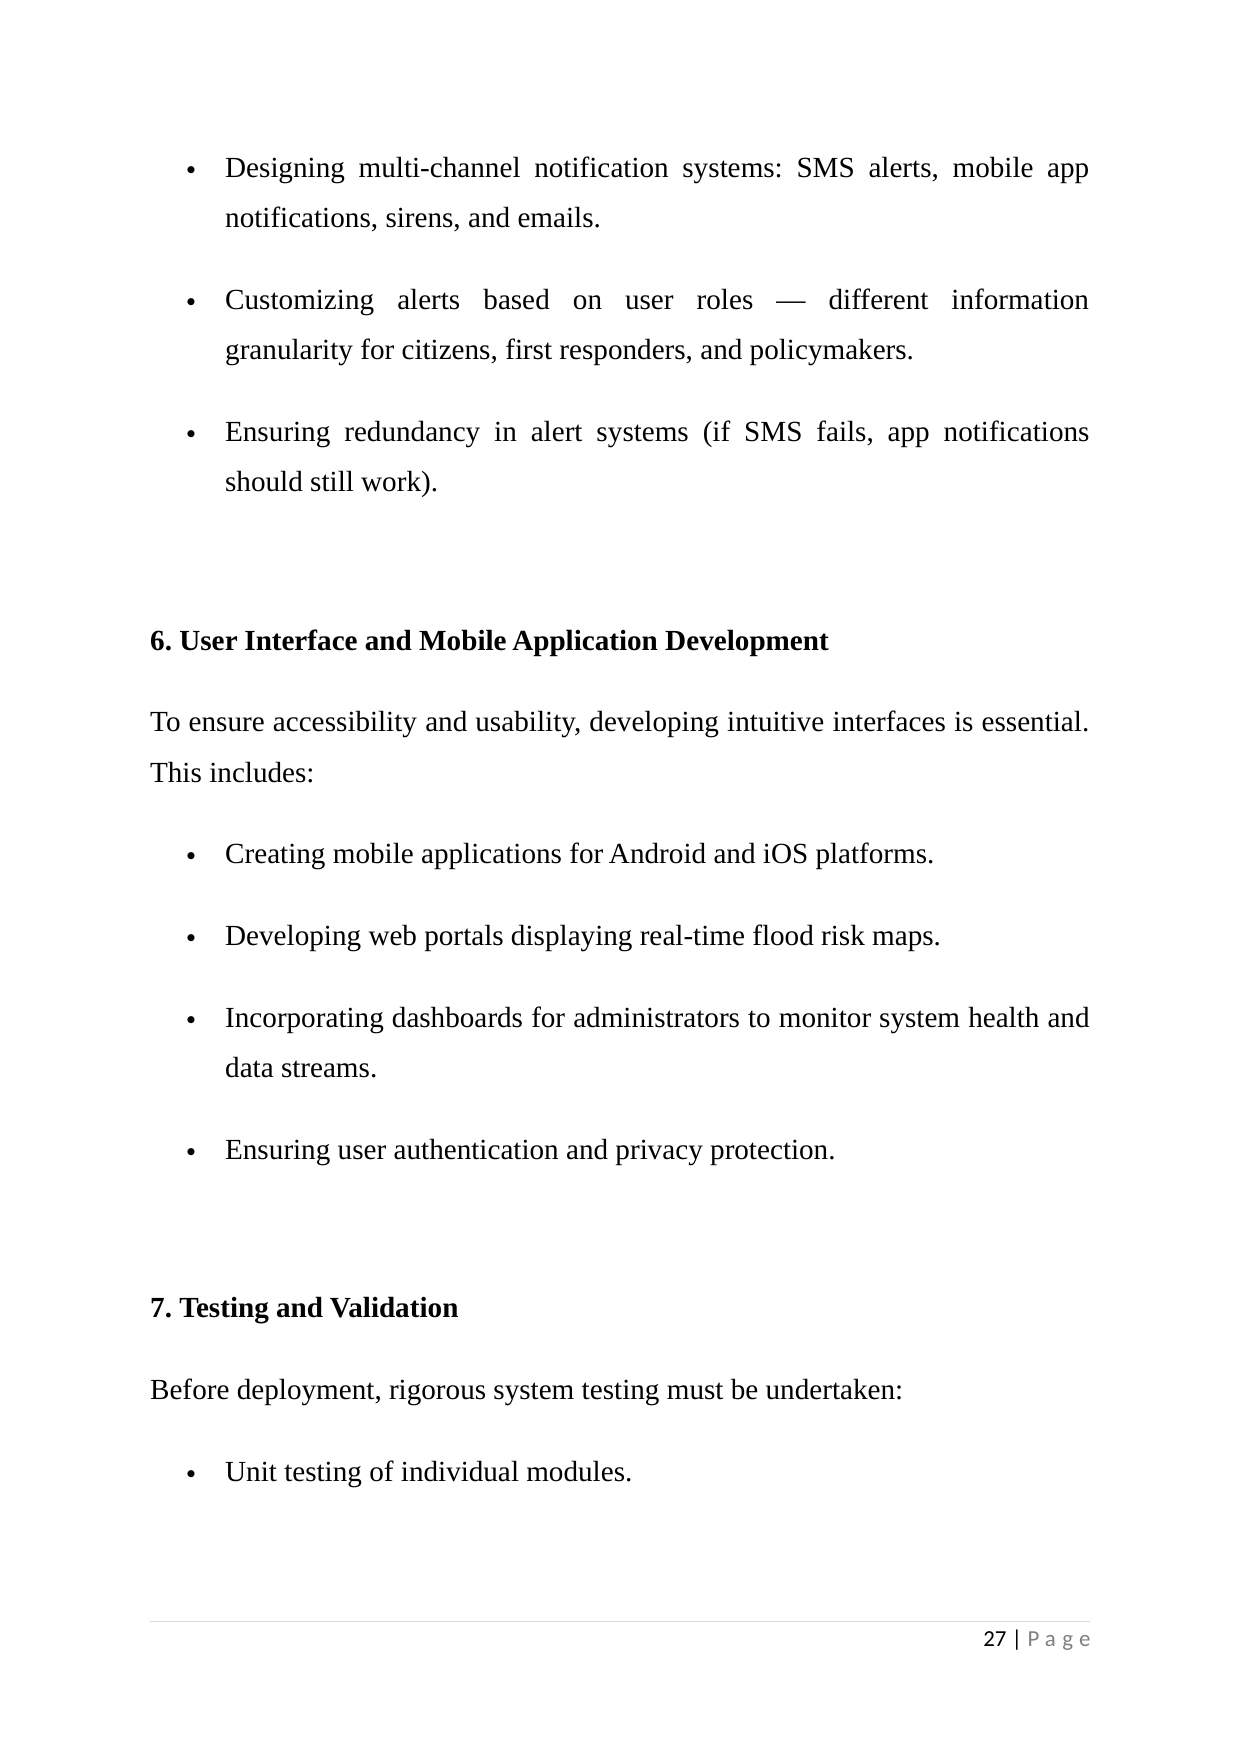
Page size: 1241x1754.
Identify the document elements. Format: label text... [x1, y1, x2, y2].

text Before deployment, rigorous system testing must be undertaken: [150, 1372, 1090, 1406]
list Developing web portals displaying real-time flood risk maps. [187, 918, 1090, 952]
text 6. User Interface and Mobile Application Development [150, 623, 1090, 656]
list Customizing alerts based on user roles — different information granularity for citizens, first responders, and policymakers. [187, 282, 1090, 366]
list Unit testing of individual modules. [187, 1454, 1090, 1487]
list Ensuring redundancy in alert systems (if SMS fails, app notifications should still work). [187, 414, 1090, 498]
text 7. Testing and Validation [150, 1290, 1090, 1324]
list Ensuring user authentication and privacy protection. [187, 1132, 1090, 1165]
list Creating mobile applications for Android and iOS platforms. [187, 836, 1090, 870]
text To ensure accessibility and usability, developing intuitive interfaces is essential. This includes: [150, 704, 1090, 788]
list Designing multi-channel notification systems: SMS alerts, mobile app notifications, sirens, and emails. [187, 150, 1090, 234]
list Incorporating dashboards for administrators to monitor system health and data streams. [187, 1000, 1090, 1084]
